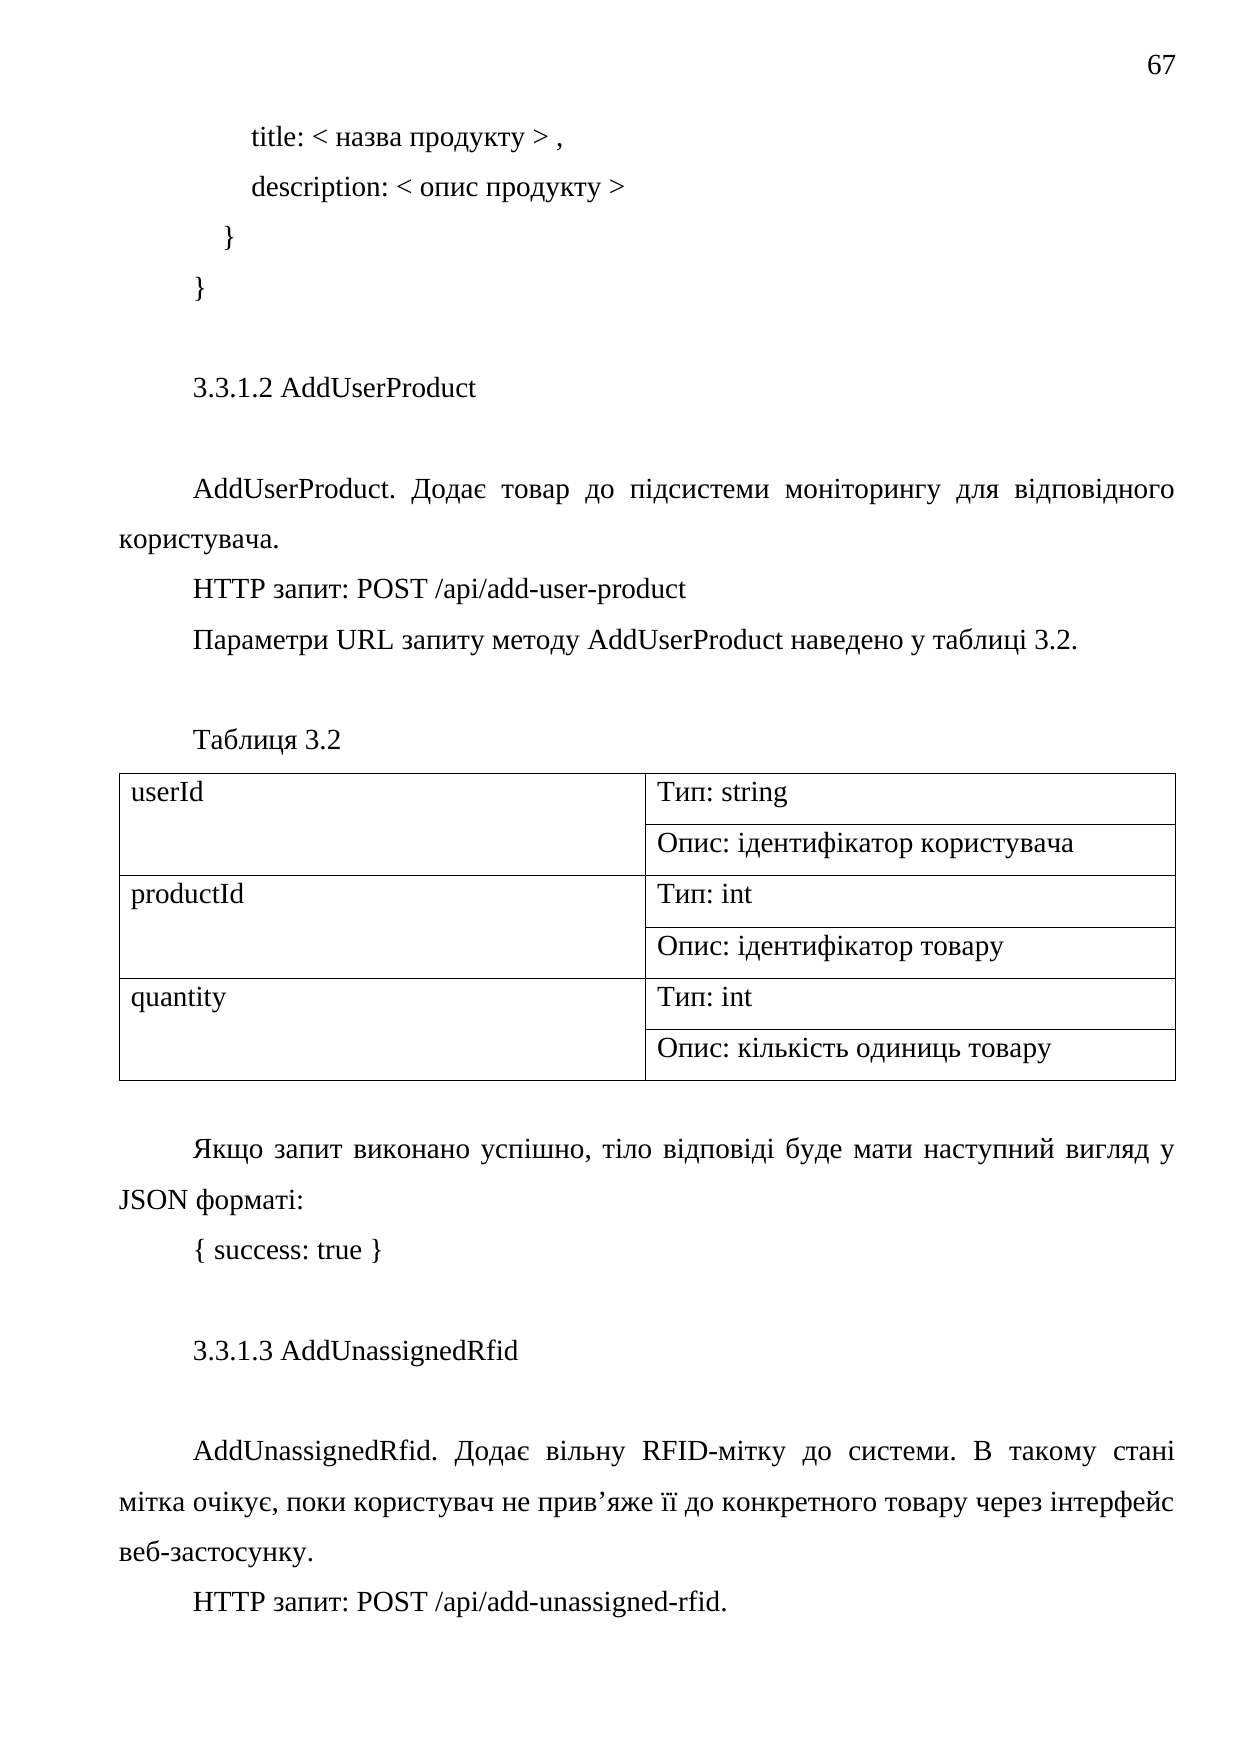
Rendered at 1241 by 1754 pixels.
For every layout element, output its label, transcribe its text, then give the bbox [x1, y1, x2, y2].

text title: < назва продукту > , [119, 119, 1176, 152]
text } [119, 219, 1176, 253]
table_cell Опис: кількість одиниць товару [646, 1030, 1175, 1080]
table_header Тип: string [646, 774, 1175, 824]
table_cell Опис: ідентифікатор товару [646, 928, 1175, 978]
text description: < опис продукту > [119, 169, 1176, 203]
table_cell productId [120, 876, 645, 978]
table_cell Тип: int [646, 979, 1175, 1029]
subtitle 3.3.1.3 AddUnassignedRfid [119, 1333, 1176, 1366]
table_header userId [120, 774, 645, 875]
text HTTP запит: POST /api/add-user-product [119, 572, 1176, 605]
table_cell Тип: int [646, 876, 1175, 927]
text Таблиця 3.2 [119, 722, 1176, 756]
text Якщо запит виконано успішно, тіло відповіді буде мати наступний вигляд у JSON форматі: [119, 1132, 1176, 1216]
table_cell quantity [120, 979, 645, 1080]
text AddUnassignedRfid. Додає вільну RFID-мітку до системи. В такому стані мітка очікує, поки користувач не прив’яже її до конкретного товару через інтерфейс веб-застосунку. [119, 1433, 1176, 1568]
text HTTP запит: POST /api/add-unassigned-rfid. [119, 1584, 1176, 1618]
text Параметри URL запиту методу AddUserProduct наведено у таблиці 3.2. [119, 622, 1176, 655]
text { success: true } [119, 1232, 1176, 1266]
subtitle 3.3.1.2 AddUserProduct [119, 370, 1176, 404]
table_cell Опис: ідентифікатор користувача [646, 825, 1175, 875]
text } [119, 270, 1176, 303]
text AddUserProduct. Додає товар до підсистеми моніторингу для відповідного користувача. [119, 471, 1176, 555]
